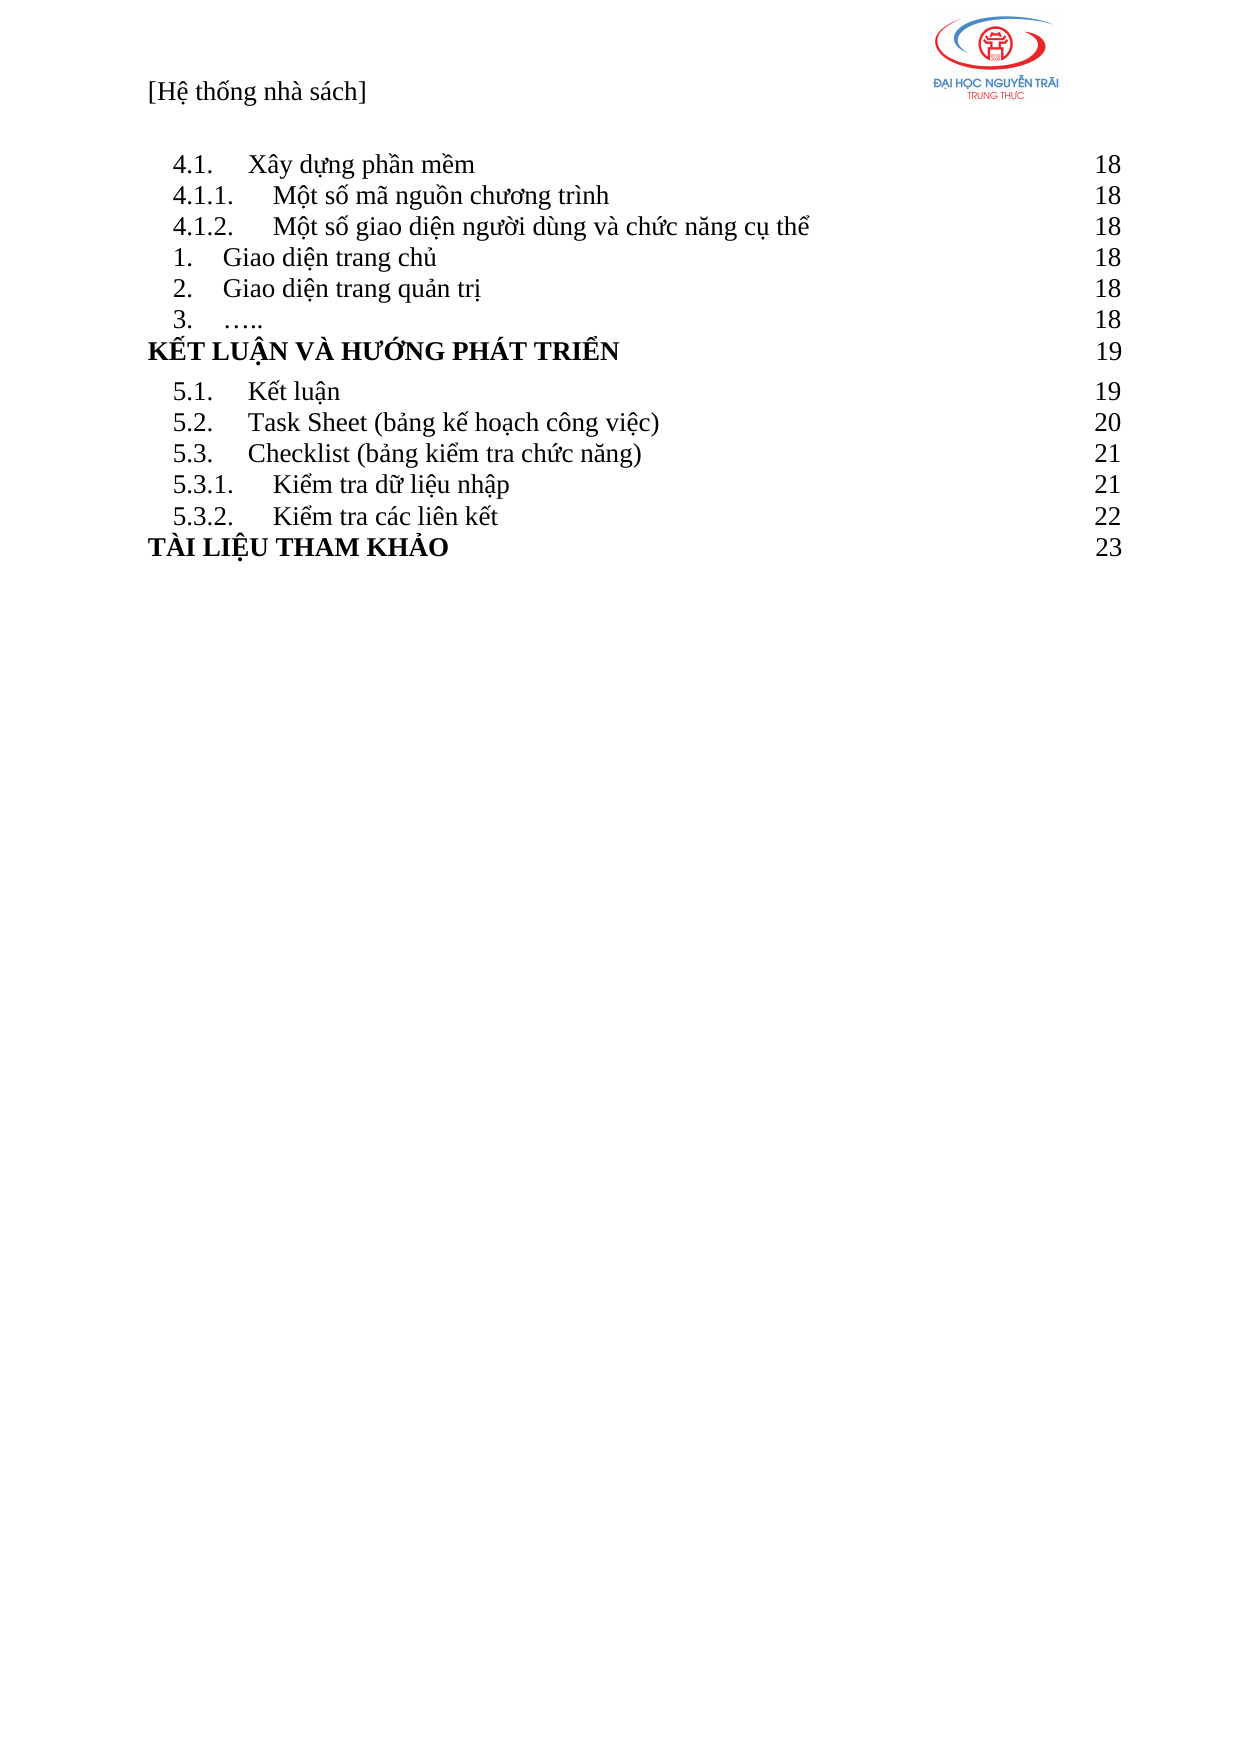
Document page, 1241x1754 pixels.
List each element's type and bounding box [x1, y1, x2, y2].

picture [926, 11, 1065, 104]
